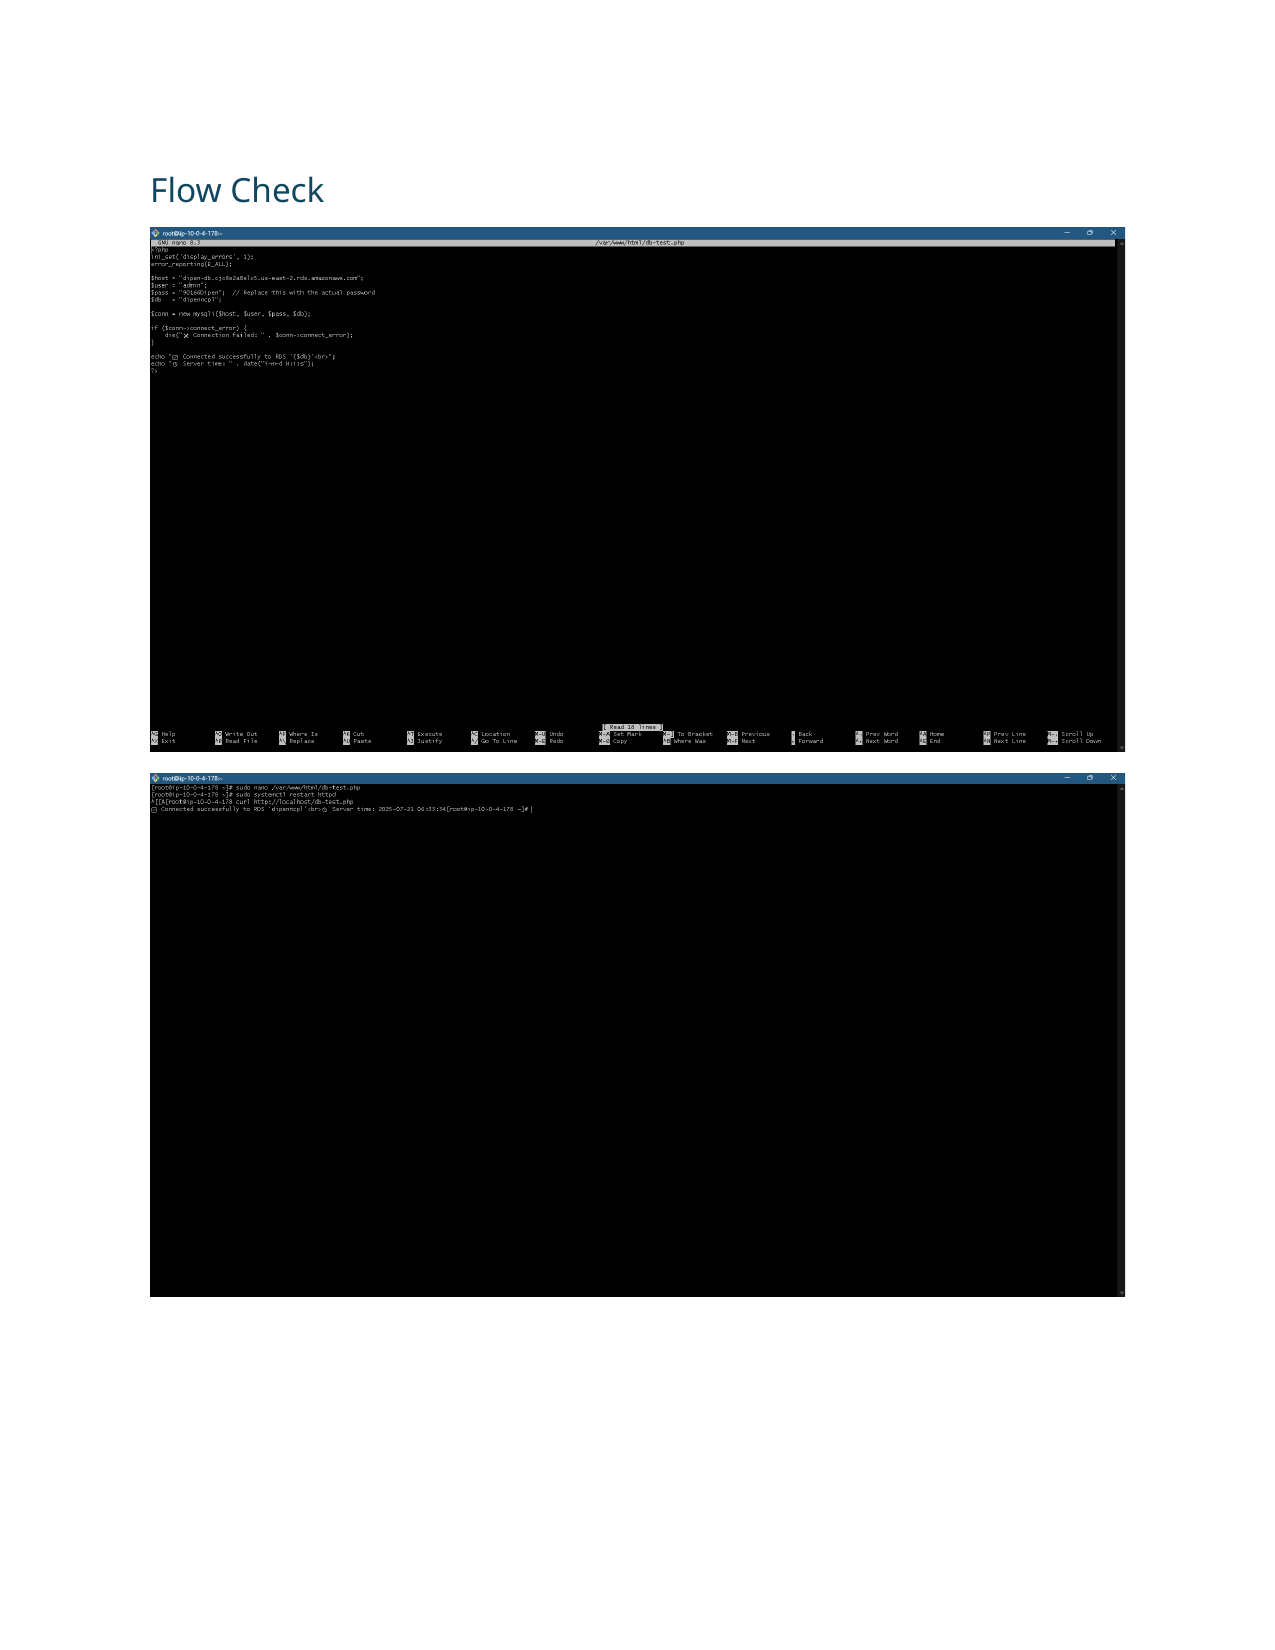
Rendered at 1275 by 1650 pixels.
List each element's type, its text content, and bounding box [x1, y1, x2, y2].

picture [150, 227, 1125, 752]
subtitle Flow Check [150, 167, 1125, 212]
picture [150, 773, 1125, 1297]
